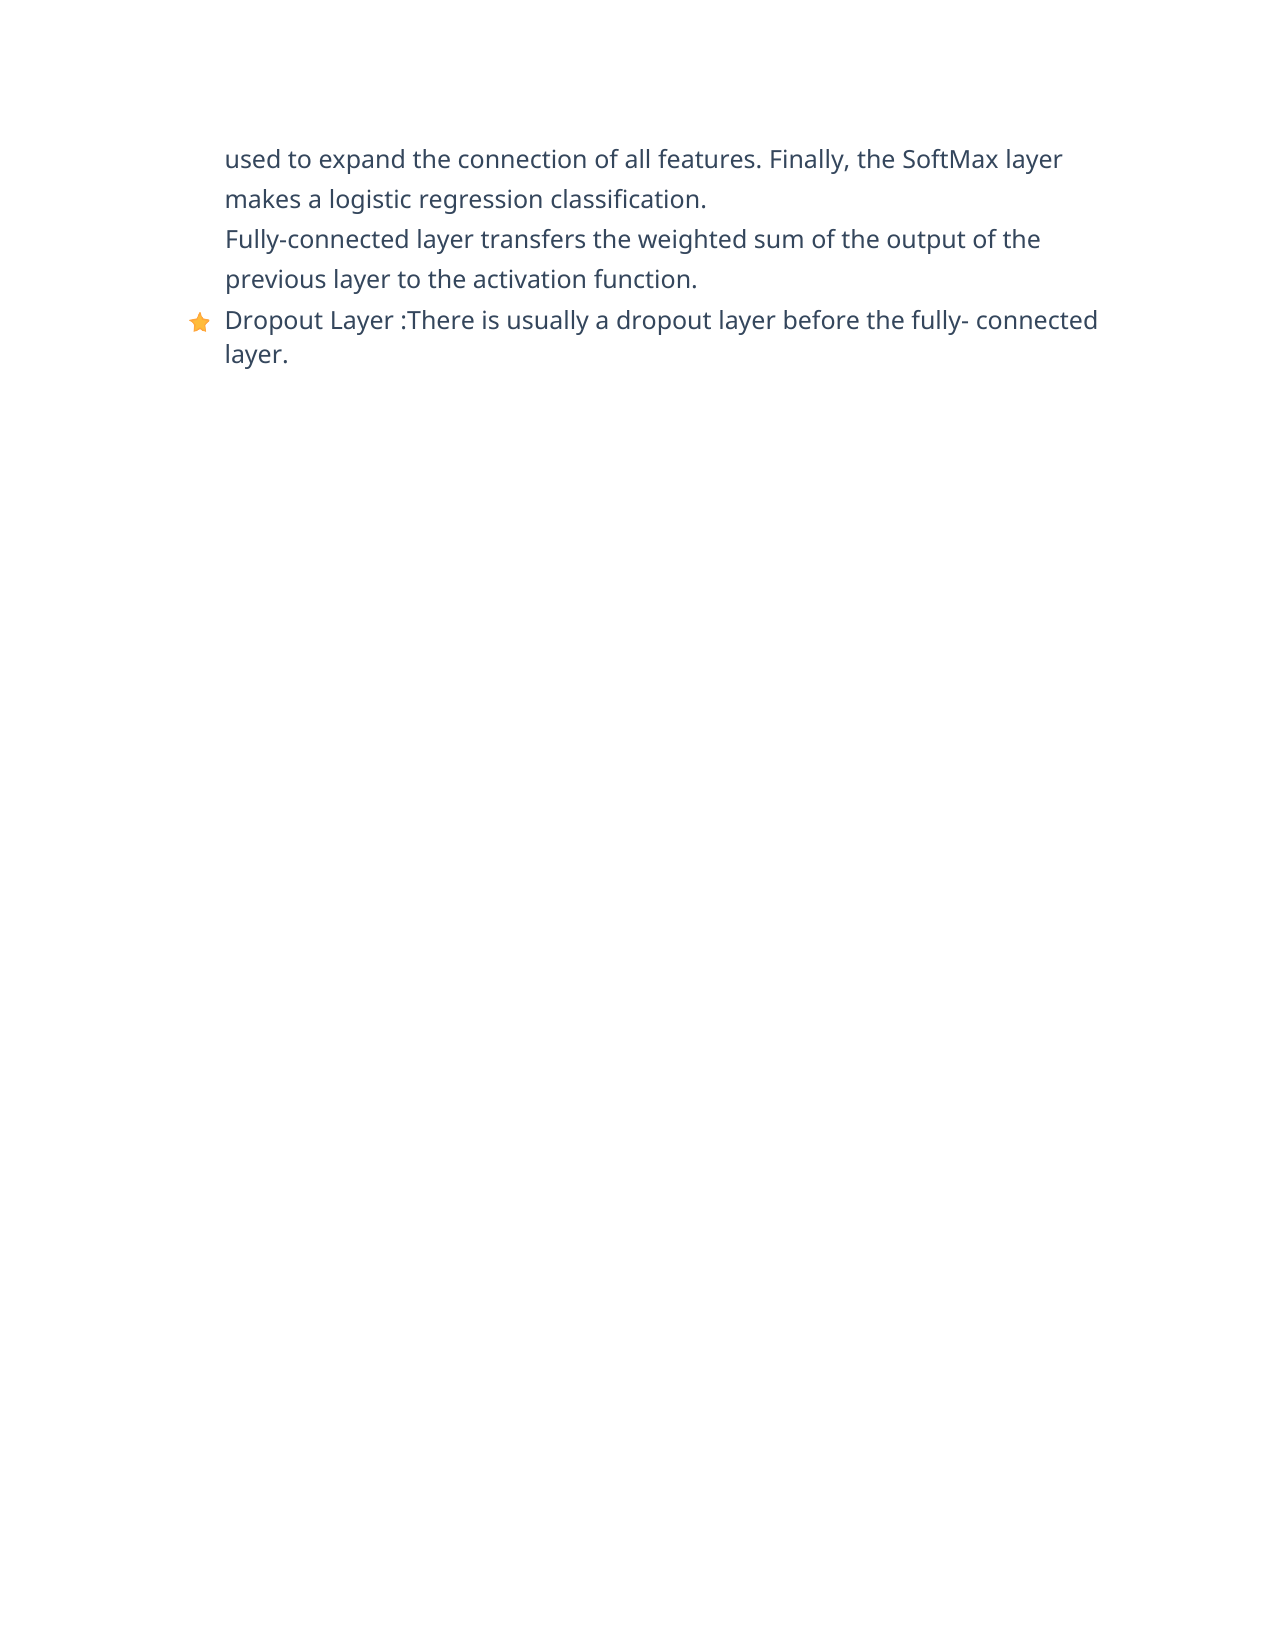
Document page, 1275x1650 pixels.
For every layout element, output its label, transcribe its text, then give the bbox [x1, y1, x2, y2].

picture [189, 312, 210, 332]
text Dropout Layer :There is usually a dropout layer before the fully- connected layer. [224, 302, 1142, 371]
text Fully-connected layer transfers the weighted sum of the output of the previous layer to the activation function. [225, 222, 1088, 296]
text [224, 142, 1113, 216]
